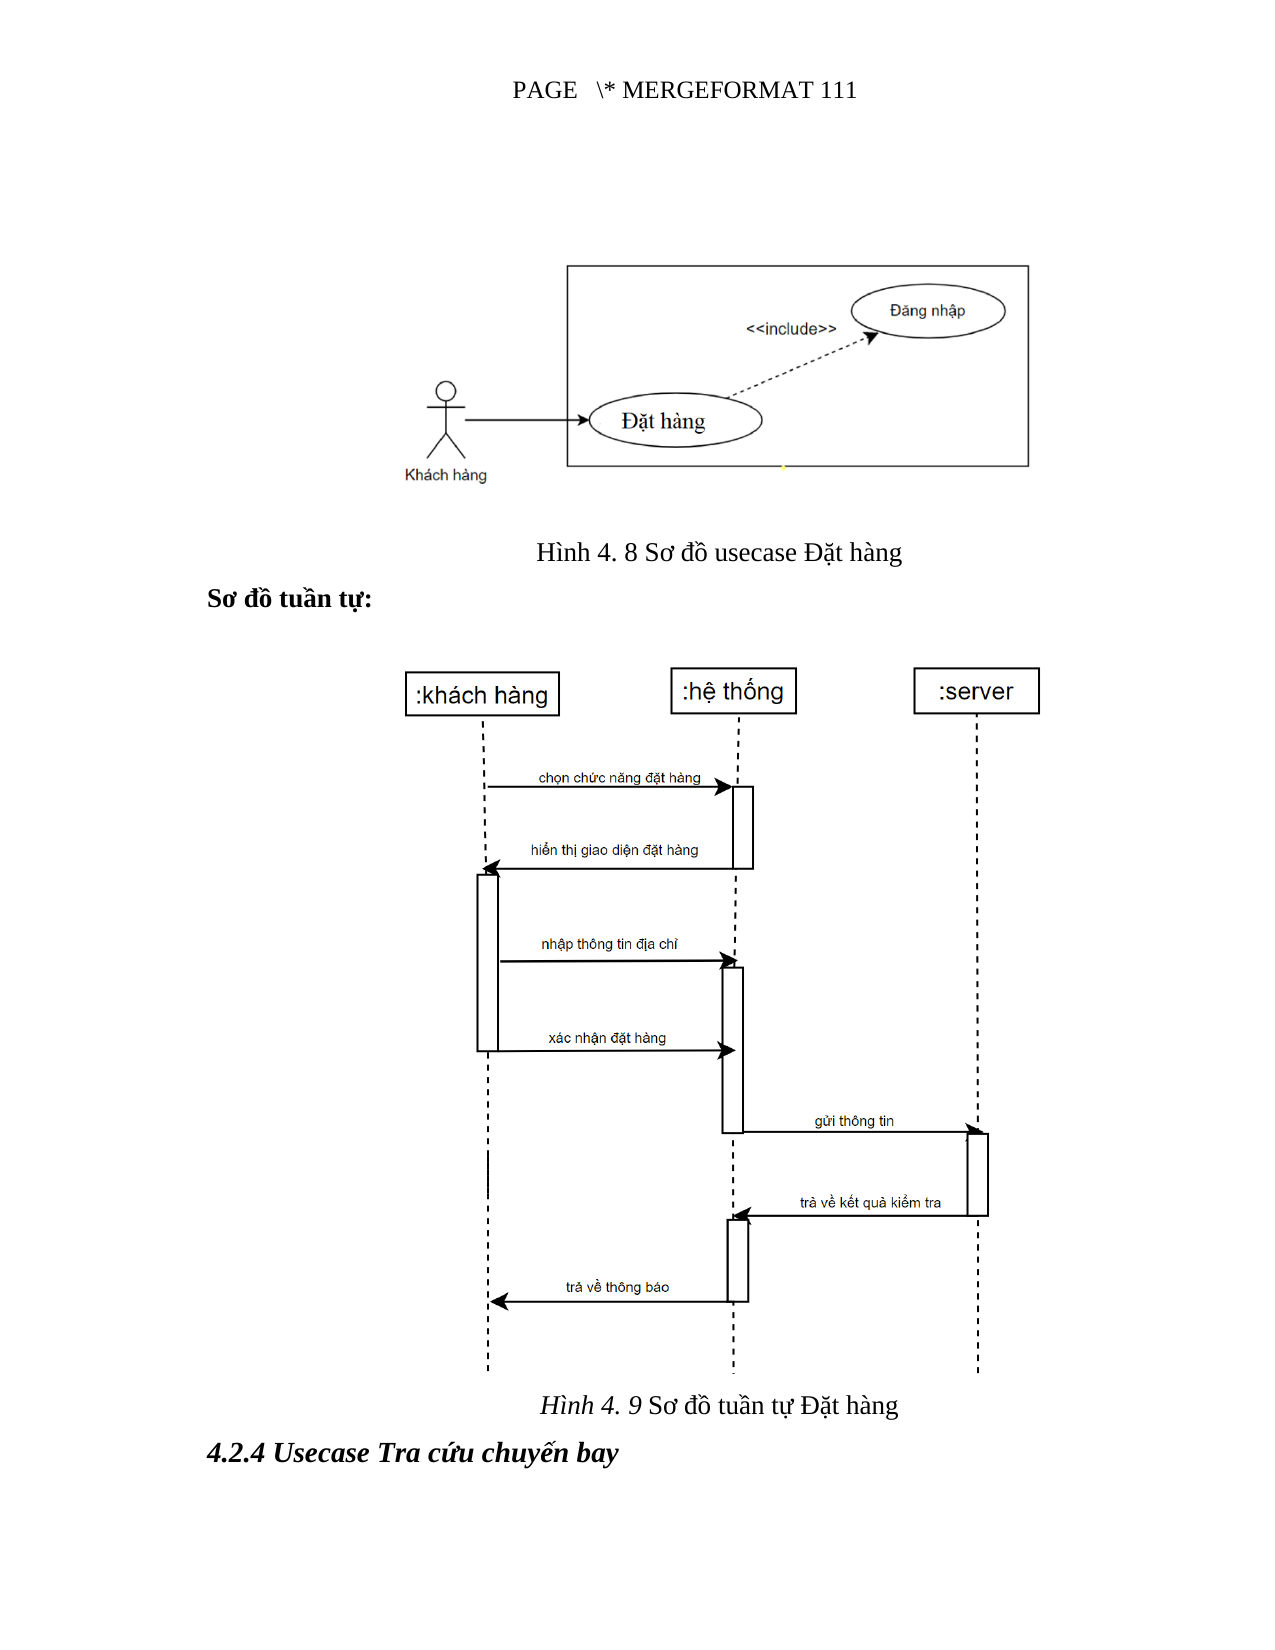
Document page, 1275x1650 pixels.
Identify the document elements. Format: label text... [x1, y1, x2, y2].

text Hình 4. 8 Sơ đồ usecase Đặt hàng [207, 536, 1157, 567]
text Sơ đồ tuần tự: [207, 583, 1157, 614]
picture [383, 629, 1056, 1374]
picture [341, 206, 1098, 521]
text 4.2.4 Usecase Tra cứu chuyến bay [207, 1435, 1157, 1469]
text Hình 4. 9 Sơ đồ tuần tự Đặt hàng [207, 1389, 1157, 1420]
